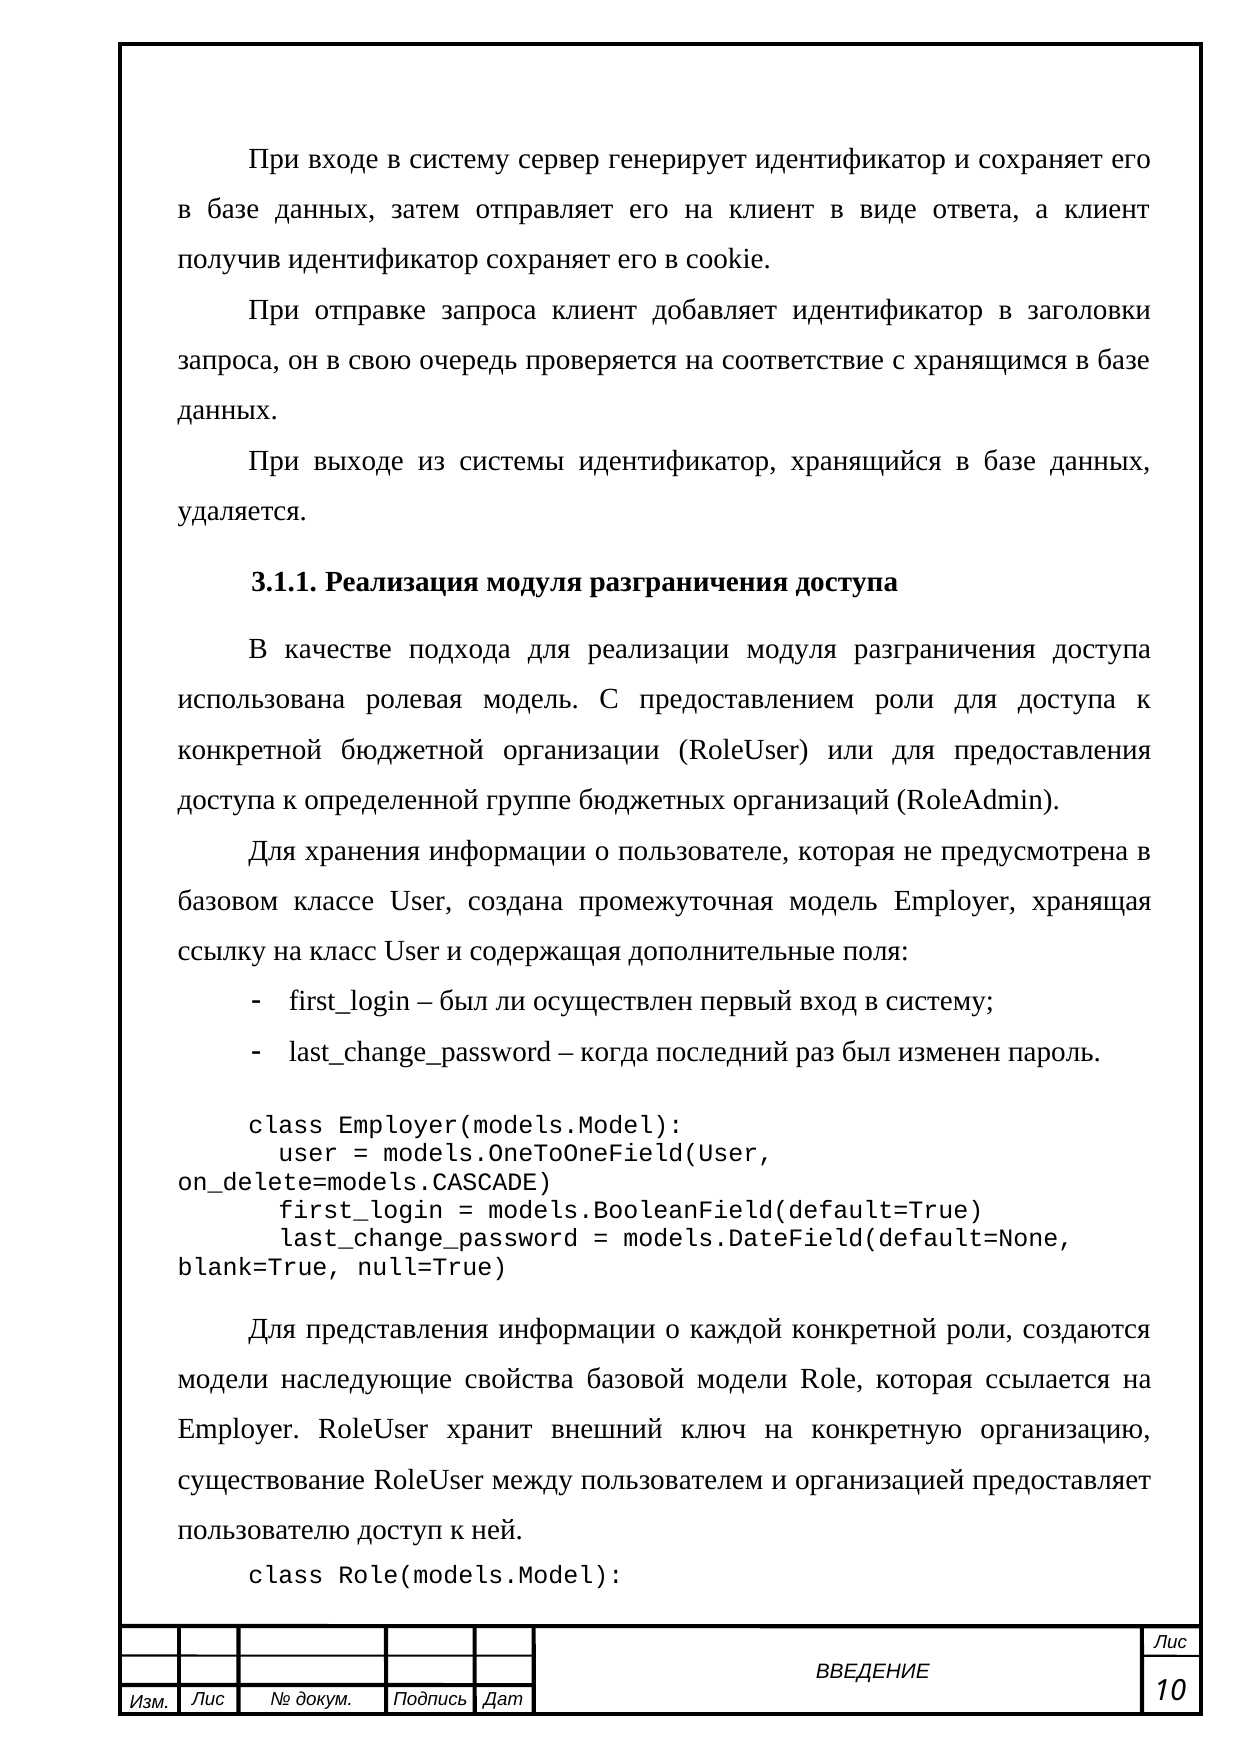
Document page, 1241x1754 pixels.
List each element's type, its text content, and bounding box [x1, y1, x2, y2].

text class Employer(models.Model): [177, 1113, 1152, 1141]
text class Role(models.Model): [177, 1563, 1152, 1591]
subtitle Реализация модуля разграничения доступа [177, 564, 1152, 598]
list last_change_password – когда последний раз был изменен пароль. [251, 1034, 1152, 1068]
text Для хранения информации о пользователе, которая не предусмотрена в базовом классе User, создана промежуточная модель Employer, хранящая ссылку на класс User и содержащая дополнительные поля: [177, 833, 1152, 967]
text last_change_password = models.DateField(default=None, blank=True, null=True) [177, 1226, 1152, 1283]
text При выходе из системы идентификатор, хранящийся в базе данных, удаляется. [177, 443, 1152, 527]
text first_login = models.BooleanField(default=True) [177, 1198, 1152, 1226]
text user = models.OneToOneField(User, on_delete=models.CASCADE) [177, 1141, 1152, 1198]
text В качестве подхода для реализации модуля разграничения доступа использована ролевая модель. С предоставлением роли для доступа к конкретной бюджетной организации (RoleUser) или для предоставления доступа к определенной группе бюджетных организаций (RoleAdmin). [177, 631, 1152, 816]
text При входе в систему сервер генерирует идентификатор и сохраняет его в базе данных, затем отправляет его на клиент в виде ответа, а клиент получив идентификатор сохраняет его в cookie. [177, 141, 1152, 275]
text Для представления информации о каждой конкретной роли, создаются модели наследующие свойства базовой модели Role, которая ссылается на Employer. RoleUser хранит внешний ключ на конкретную организацию, существование RoleUser между пользователем и организацией предоставляет пользователю доступ к ней. [177, 1311, 1152, 1546]
list first_login – был ли осуществлен первый вход в систему; [251, 983, 1152, 1017]
text При отправке запроса клиент добавляет идентификатор в заголовки запроса, он в свою очередь проверяется на соответствие с хранящимся в базе данных. [177, 292, 1152, 426]
